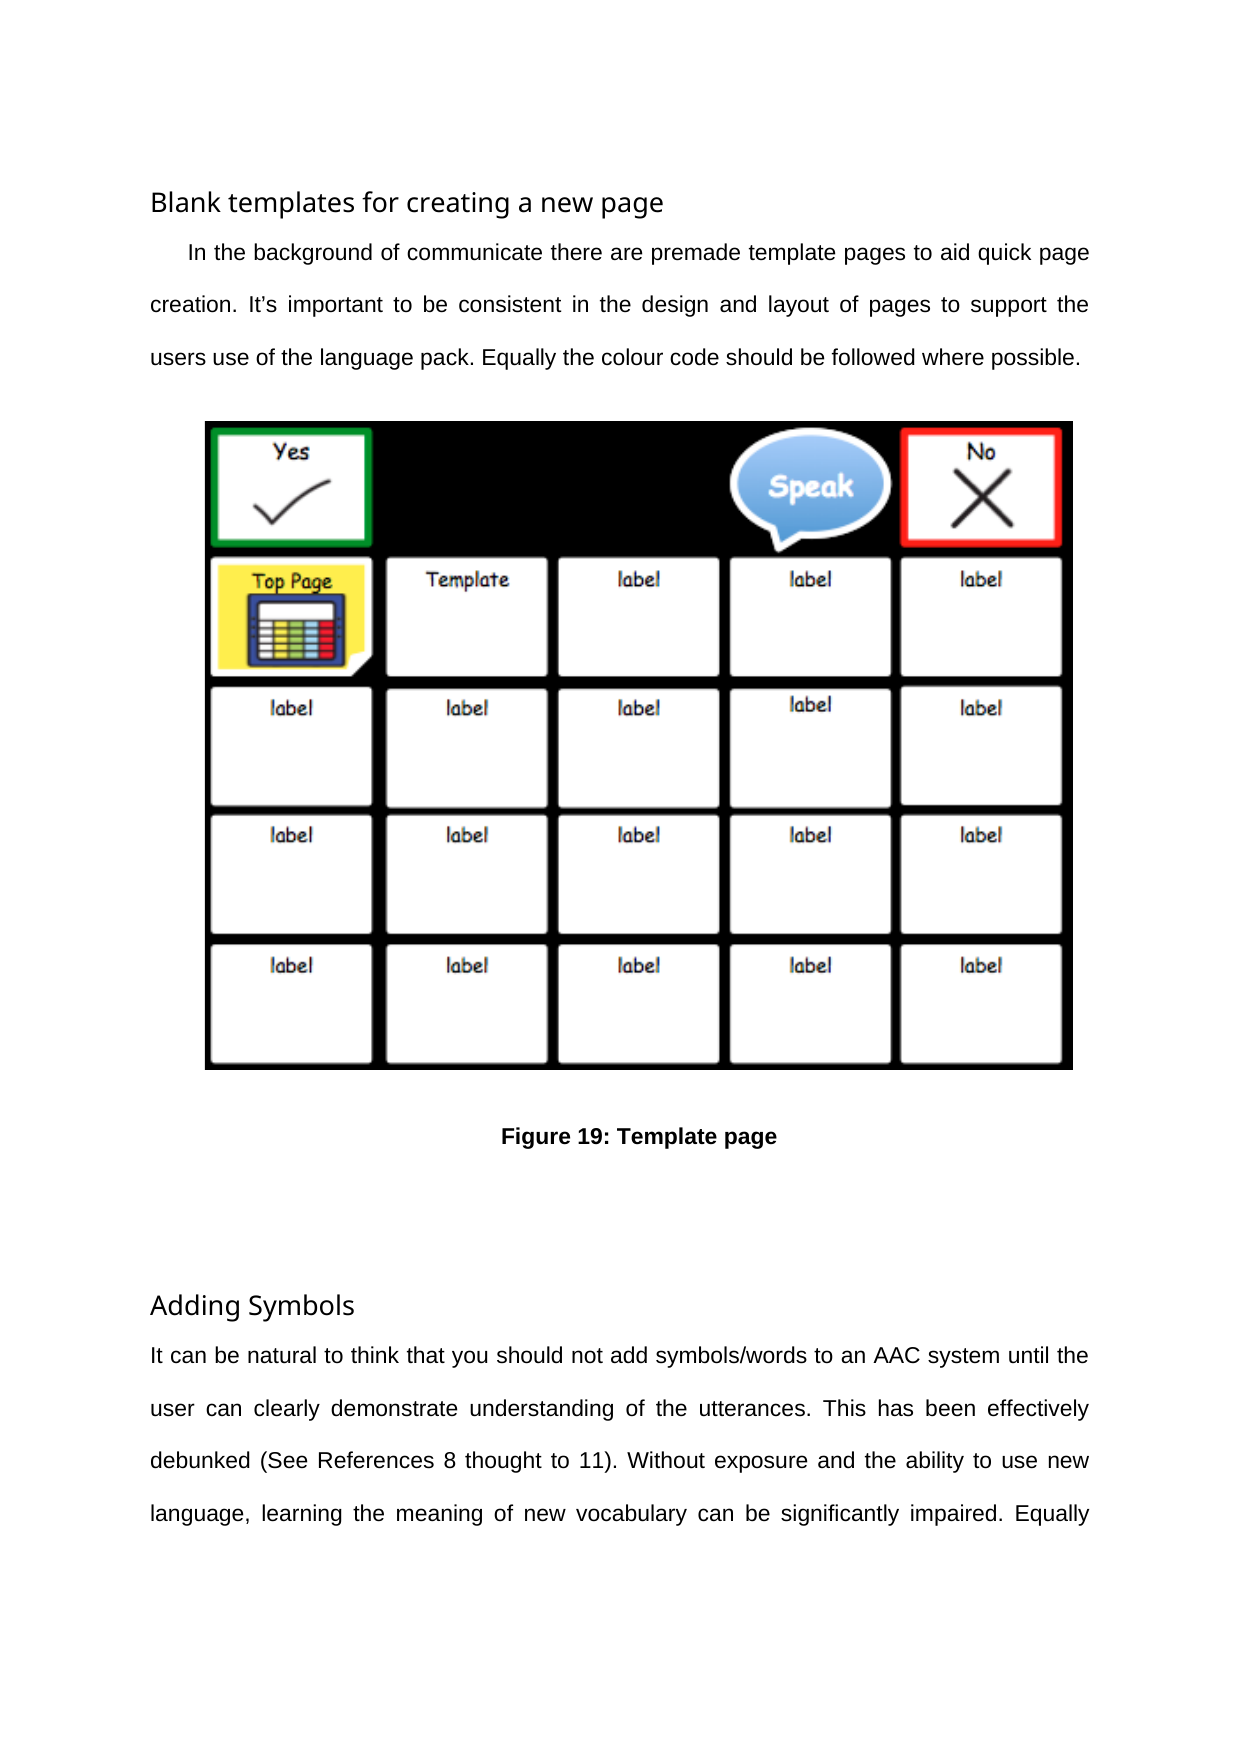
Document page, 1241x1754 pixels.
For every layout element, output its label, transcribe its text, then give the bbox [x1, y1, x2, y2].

subtitle Adding Symbols [150, 1286, 1090, 1323]
text Figure 19: Template page [150, 1123, 1090, 1149]
picture [204, 421, 1073, 1070]
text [150, 1342, 1090, 1526]
text In the background of communicate there are premade template pages to aid quick page creation. It’s important to be consistent in the design and layout of pages to support the users use of the language pack. Equally the colour code should be followed where possible. [150, 239, 1090, 370]
subtitle Blank templates for creating a new page [150, 183, 1090, 220]
